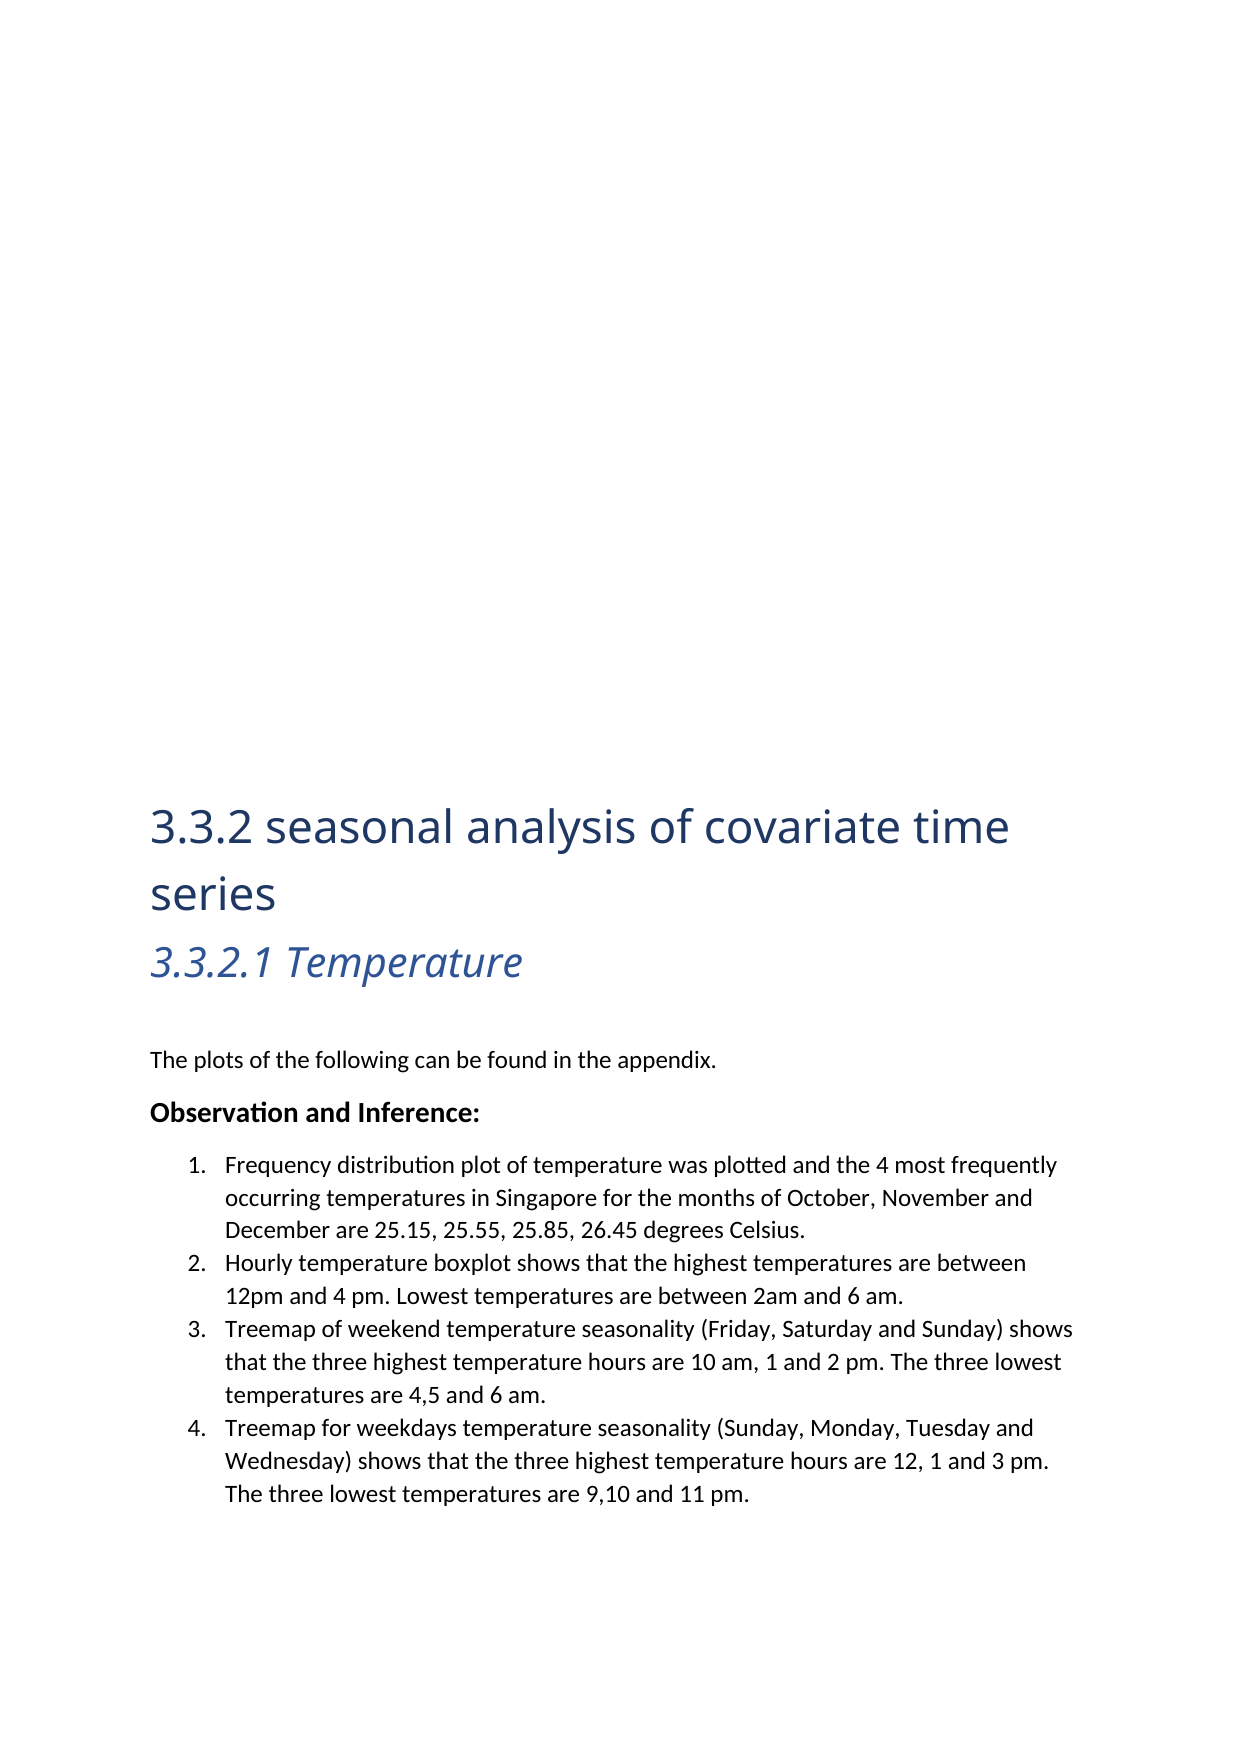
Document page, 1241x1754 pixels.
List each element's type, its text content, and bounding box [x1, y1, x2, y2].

text Observation and Inference: [150, 1094, 1090, 1129]
list Treemap of weekend temperature seasonality (Friday, Saturday and Sunday) shows that the three highest temperature hours are 10 am, 1 and 2 pm. The three lowest temperatures are 4,5 and 6 am. [187, 1313, 1090, 1410]
subtitle 3.3.2 seasonal analysis of covariate time series [150, 794, 1090, 924]
subtitle 3.3.2.1 Temperature [150, 933, 1090, 990]
text The plots of the following can be found in the appendix. [150, 1044, 1090, 1075]
list Hourly temperature boxplot shows that the highest temperatures are between 12pm and 4 pm. Lowest temperatures are between 2am and 6 am. [187, 1248, 1090, 1311]
list Frequency distribution plot of temperature was plotted and the 4 most frequently occurring temperatures in Singapore for the months of October, November and December are 25.15, 25.55, 25.85, 26.45 degrees Celsius. [187, 1149, 1090, 1245]
list Treemap for weekdays temperature seasonality (Sunday, Monday, Tuesday and Wednesday) shows that the three highest temperature hours are 12, 1 and 3 pm. The three lowest temperatures are 9,10 and 11 pm. [187, 1412, 1090, 1508]
